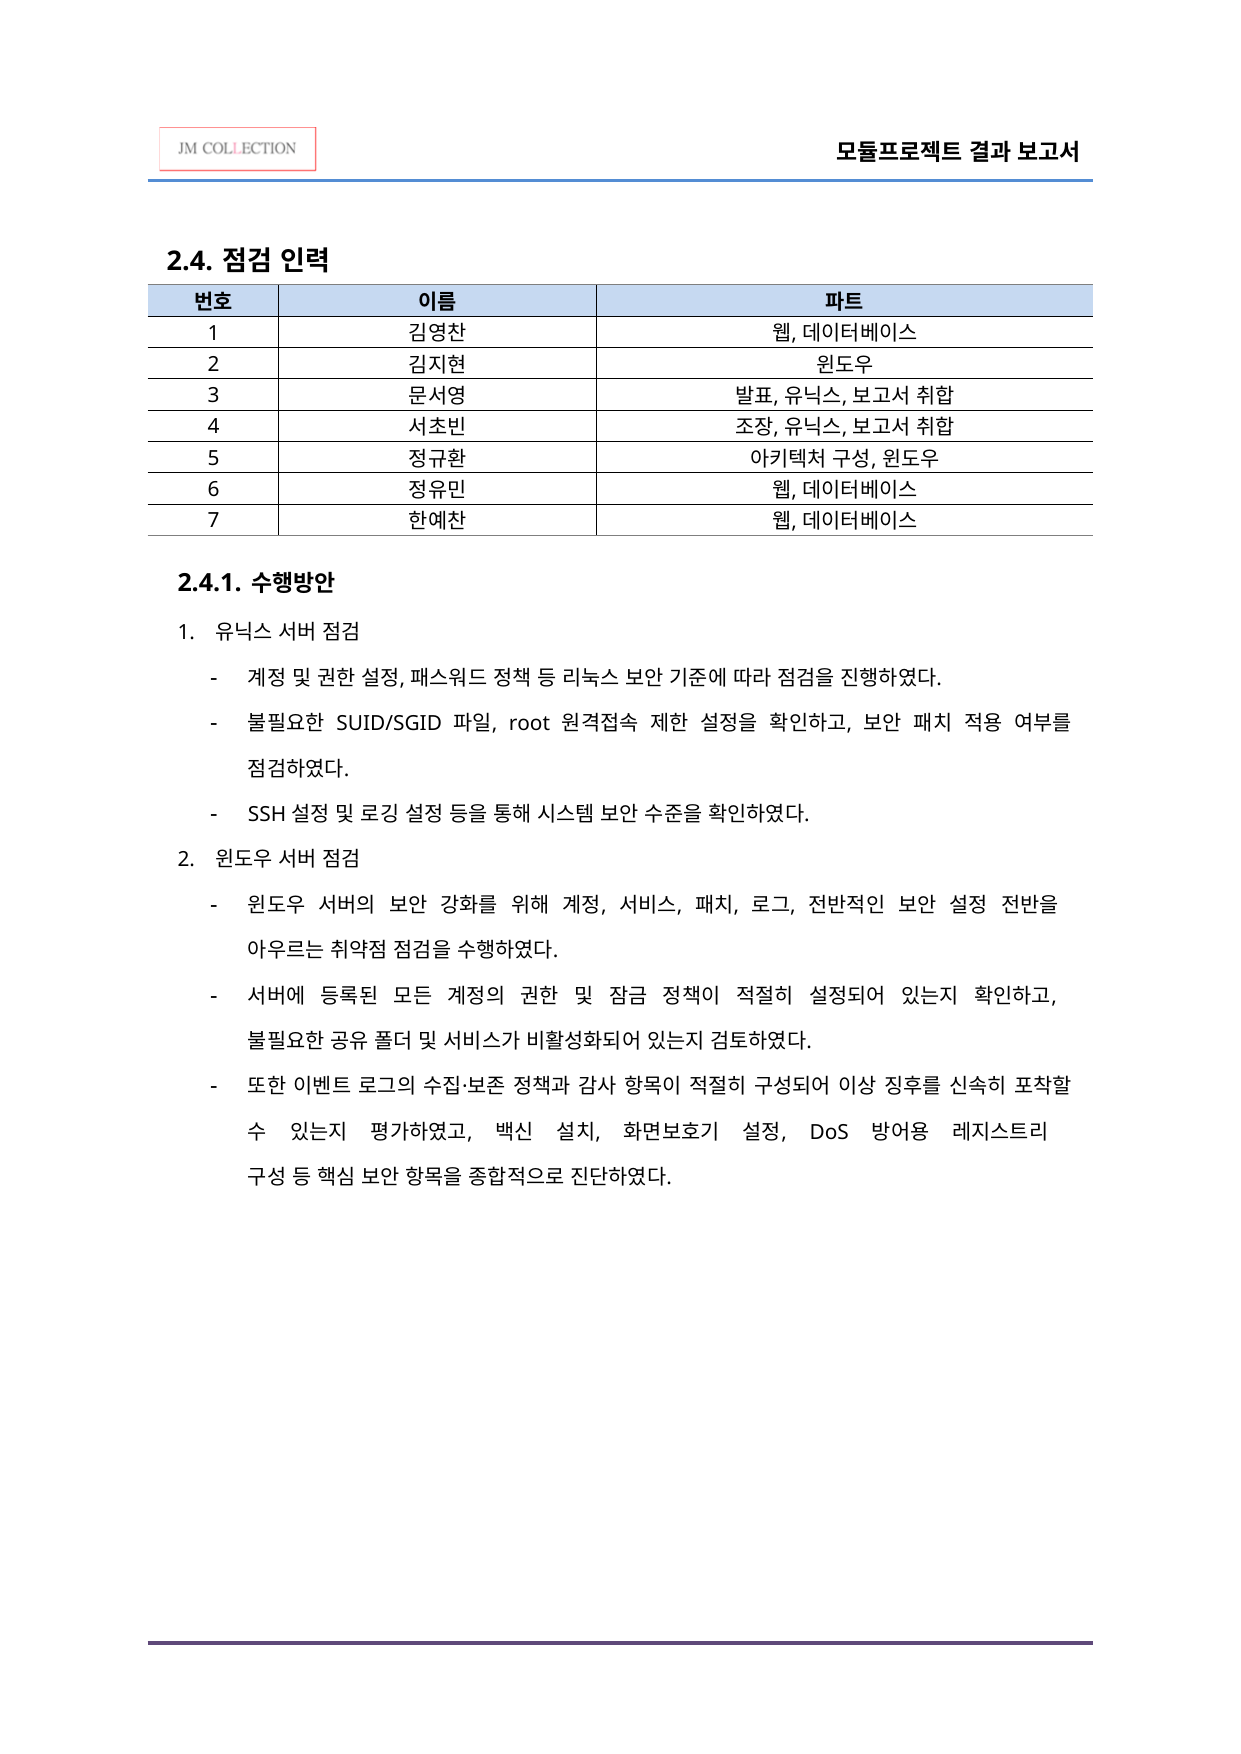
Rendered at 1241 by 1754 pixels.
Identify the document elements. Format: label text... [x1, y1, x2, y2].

list 윈도우 서버 점검 [177, 843, 1072, 873]
table_cell 5 [148, 442, 278, 472]
table_cell 웹, 데이터베이스 [597, 473, 1093, 504]
table_header 번호 [148, 285, 278, 316]
table_cell 김지현 [279, 348, 596, 378]
list 서버에 등록된 모든 계정의 권한 및 잠금 정책이 적절히 설정되어 있는지 확인하고, 불필요한 공유 폴더 및 서비스가 비활성화되어 있는지 검토하였다. [210, 979, 1072, 1054]
table_header 이름 [279, 285, 596, 316]
list 윈도우 서버의 보안 강화를 위해 계정, 서비스, 패치, 로그, 전반적인 보안 설정 전반을 아우르는 취약점 점검을 수행하였다. [210, 888, 1072, 964]
table_cell 2 [148, 348, 278, 378]
table_cell 웹, 데이터베이스 [597, 317, 1093, 347]
table_cell 윈도우 [597, 348, 1093, 378]
list SSH 설정 및 로깅 설정 등을 통해 시스템 보안 수준을 확인하였다. [210, 797, 1072, 827]
table_cell 아키텍처 구성, 윈도우 [597, 442, 1093, 472]
table_cell 7 [148, 505, 278, 535]
picture [159, 127, 318, 173]
table_cell 6 [148, 473, 278, 504]
table_cell 문서영 [279, 379, 596, 409]
list 불필요한 SUID/SGID 파일, root 원격접속 제한 설정을 확인하고, 보안 패치 적용 여부를 점검하였다. [210, 706, 1072, 782]
table_cell 서초빈 [279, 411, 596, 441]
table_cell 4 [148, 411, 278, 441]
table_cell 웹, 데이터베이스 [597, 505, 1093, 535]
table_cell 조장, 유닉스, 보고서 취합 [597, 411, 1093, 441]
text 수행방안 [177, 564, 1092, 598]
table_cell 정유민 [279, 473, 596, 504]
table_cell 한예찬 [279, 505, 596, 535]
list 계정 및 권한 설정, 패스워드 정책 등 리눅스 보안 기준에 따라 점검을 진행하였다. [210, 661, 1072, 691]
table_cell 김영찬 [279, 317, 596, 347]
list 유닉스 서버 점검 [177, 616, 1072, 646]
text 점검 인력 [166, 239, 1092, 278]
table_cell 정규환 [279, 442, 596, 472]
table_cell 발표, 유닉스, 보고서 취합 [597, 379, 1093, 409]
list 또한 이벤트 로그의 수집·보존 정책과 감사 항목이 적절히 구성되어 이상 징후를 신속히 포착할 수 있는지 평가하였고, 백신 설치, 화면보호기 설정, DoS 방어용 레지스트리 구성 등 핵심 보안 항목을 종합적으로 진단하였다. [210, 1070, 1072, 1191]
table_header 파트 [597, 285, 1093, 316]
table_cell 3 [148, 379, 278, 409]
table_cell 1 [148, 317, 278, 347]
